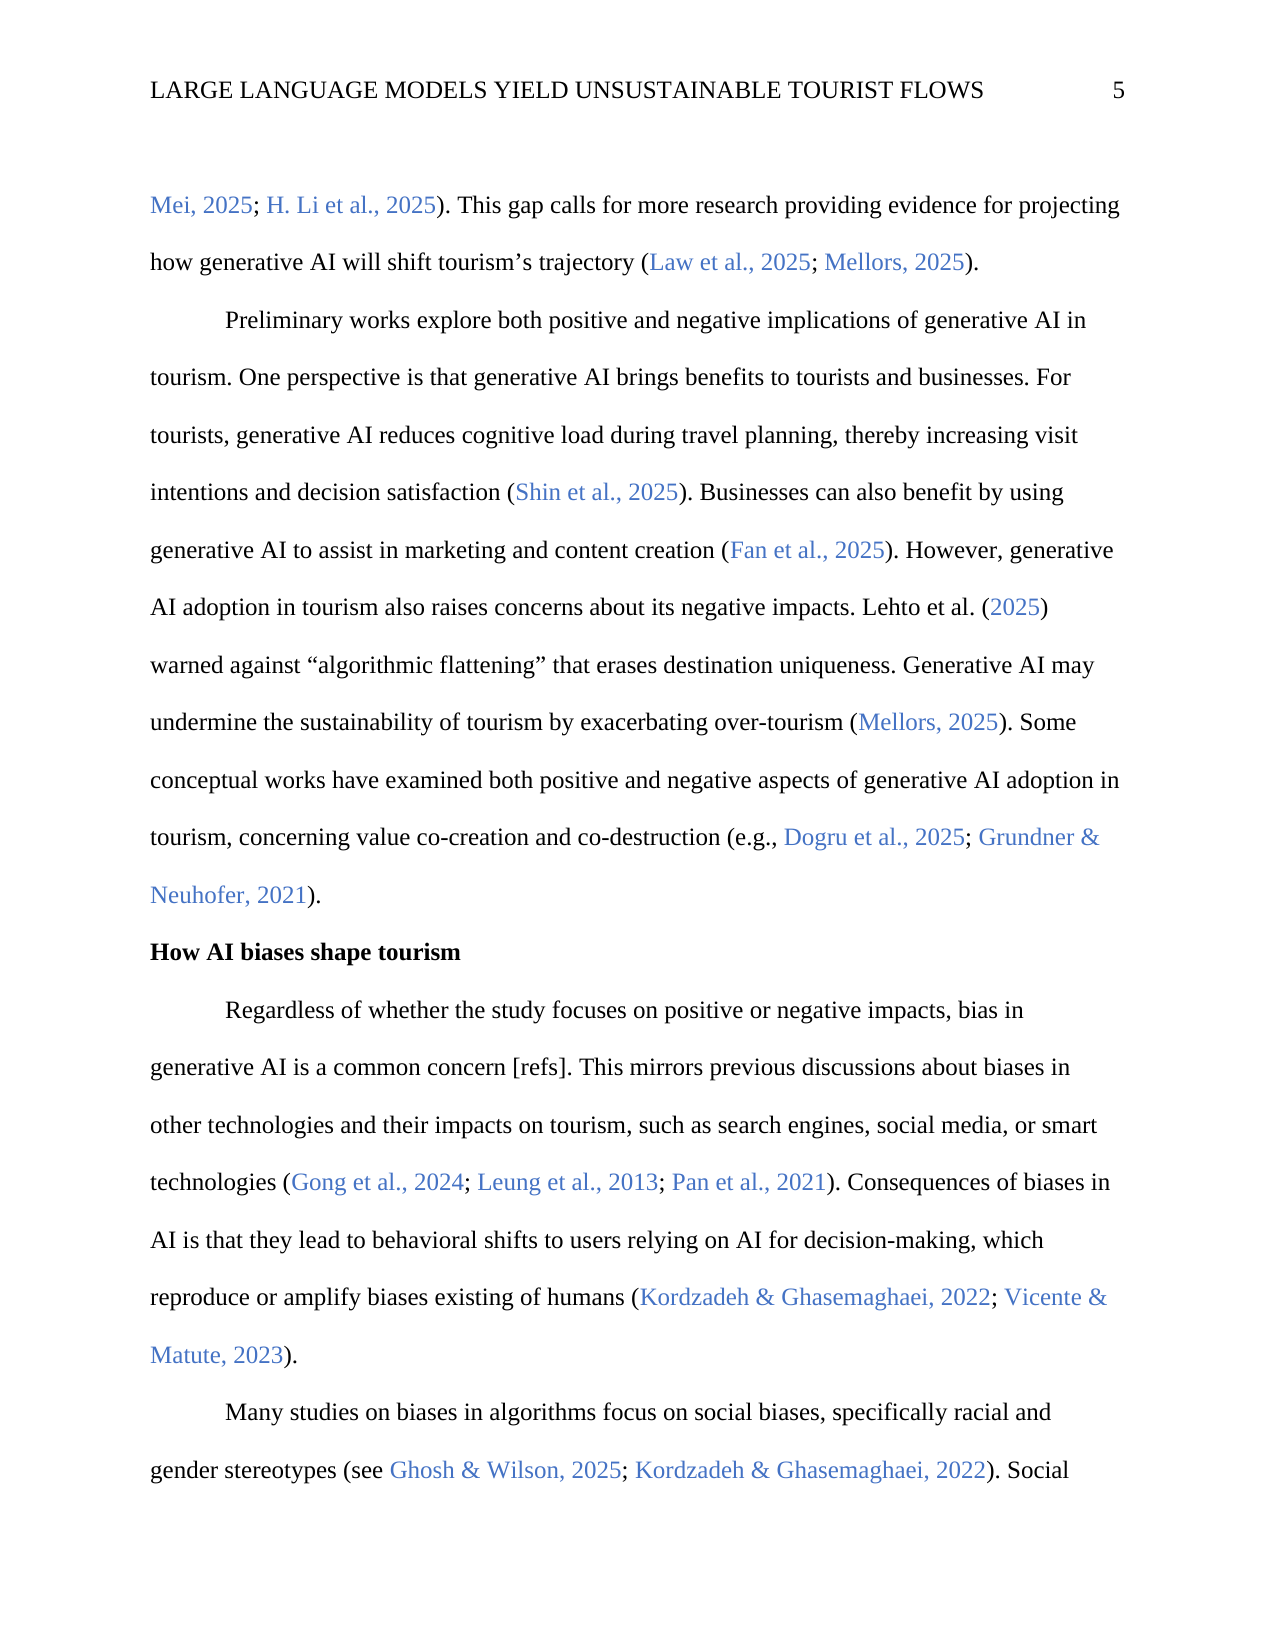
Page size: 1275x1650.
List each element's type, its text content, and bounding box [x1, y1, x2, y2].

subtitle How AI biases shape tourism [150, 937, 1125, 966]
text Regardless of whether the study focuses on positive or negative impacts, bias in generative AI is a common concern [refs]. This mirrors previous discussions about biases in other technologies and their impacts on tourism, such as search engines, social media, or smart technologies (Gong et al., 2024; Leung et al., 2013; Pan et al., 2021). Consequences of biases in AI is that they lead to behavioral shifts to users relying on AI for decision-making, which reproduce or amplify biases existing of humans (Kordzadeh & Ghasemaghaei, 2022; Vicente & Matute, 2023). [150, 995, 1125, 1369]
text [150, 1397, 1125, 1484]
text Preliminary works explore both positive and negative implications of generative AI in tourism. One perspective is that generative AI brings benefits to tourists and businesses. For tourists, generative AI reduces cognitive load during travel planning, thereby increasing visit intentions and decision satisfaction (Shin et al., 2025). Businesses can also benefit by using generative AI to assist in marketing and content creation (Fan et al., 2025). However, generative AI adoption in tourism also raises concerns about its negative impacts. Lehto et al. (2025) warned against “algorithmic flattening” that erases destination uniqueness. Generative AI may undermine the sustainability of tourism by exacerbating over-tourism (Mellors, 2025). Some conceptual works have examined both positive and negative aspects of generative AI adoption in tourism, concerning value co-creation and co-destruction (e.g., Dogru et al., 2025; Grundner & Neuhofer, 2021). [150, 305, 1125, 909]
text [150, 190, 1125, 276]
